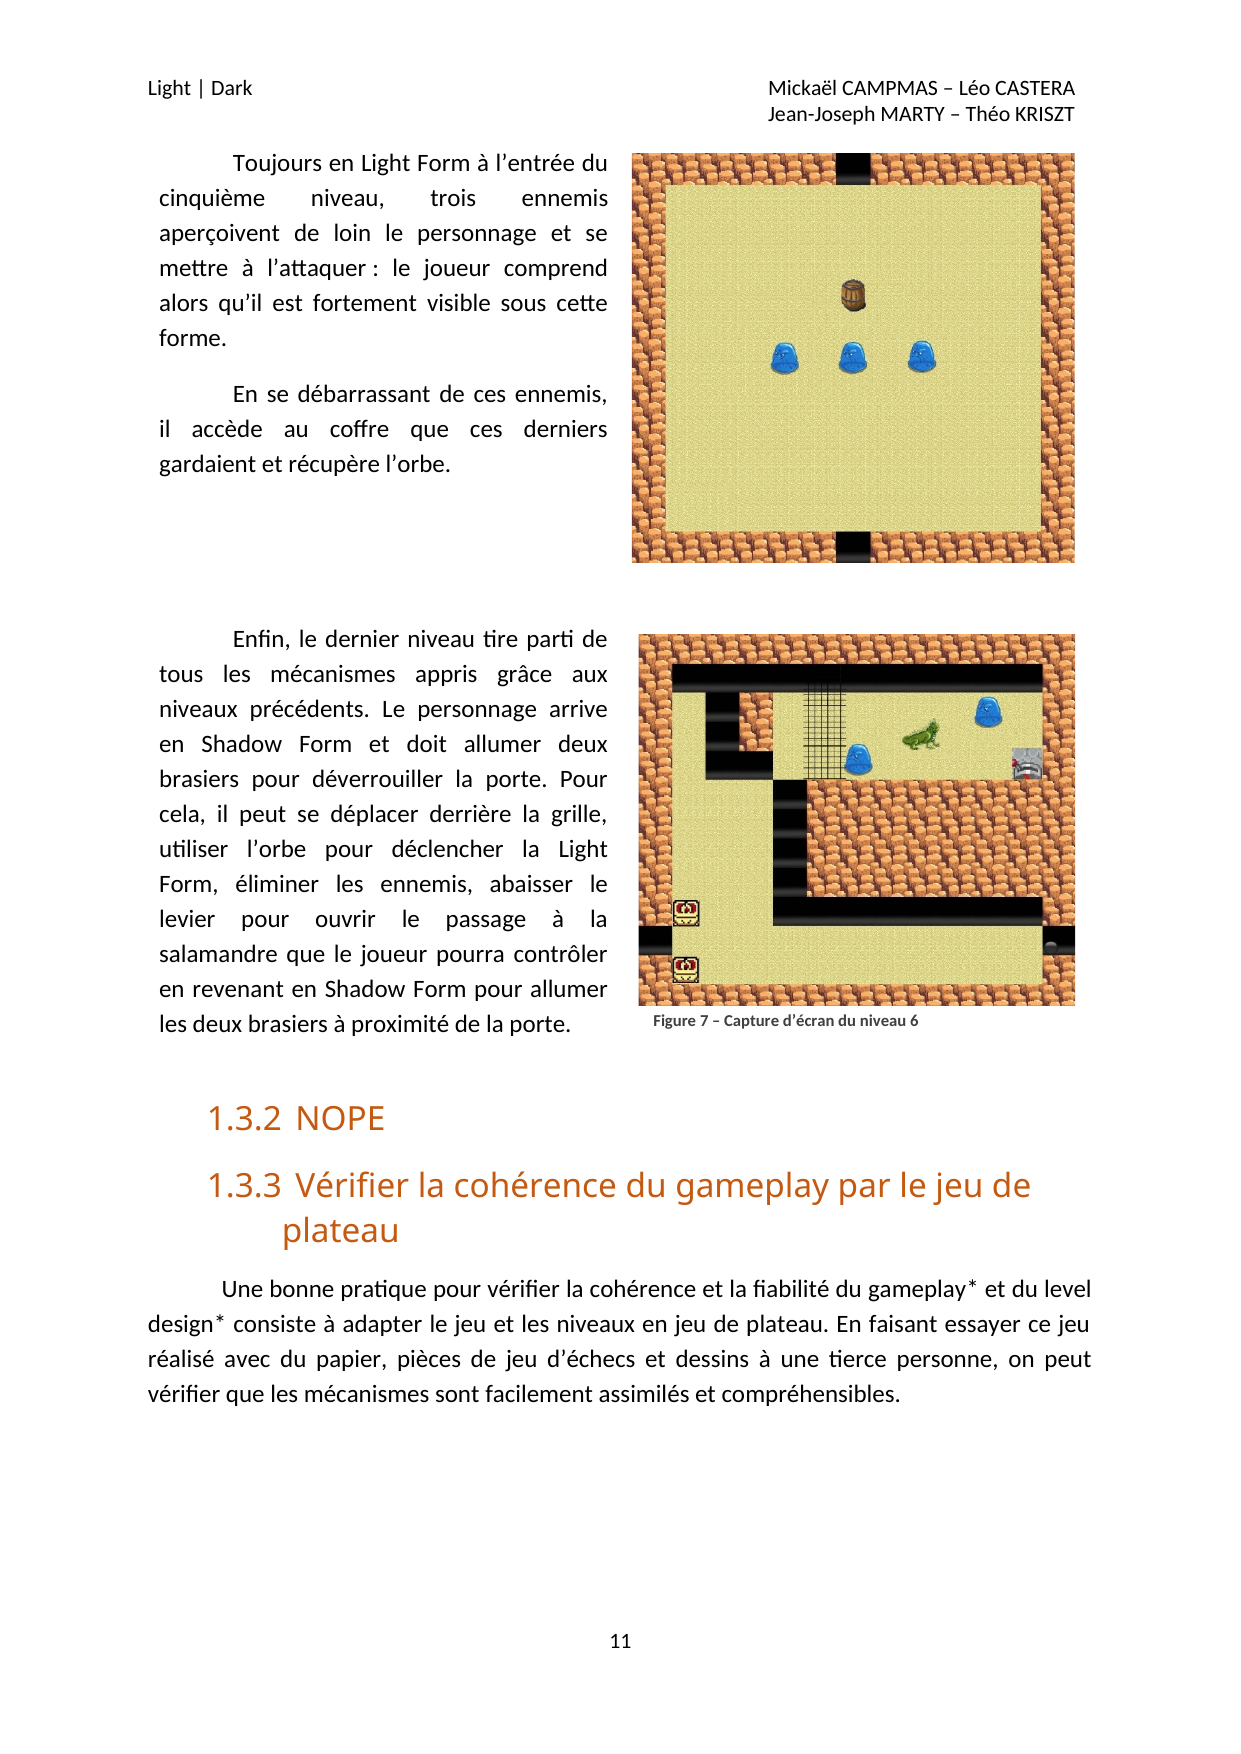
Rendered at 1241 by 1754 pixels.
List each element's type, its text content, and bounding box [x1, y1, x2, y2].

table_cell Enfin, le dernier niveau tire parti de tous les mécanismes appris grâce aux niveaux précédents. Le personnage arrive en Shadow Form et doit allumer deux brasiers pour déverrouiller la porte. Pour cela, il peut se déplacer derrière la grille, utiliser l’orbe pour déclencher la Light Form, éliminer les ennemis, abaisser le levier pour ouvrir le passage à la salamandre que le joueur pourra contrôler en revenant en Shadow Form pour allumer les deux brasiers à proximité de la porte. [148, 623, 619, 1087]
picture [638, 634, 1075, 1006]
table_cell Toujours en Light Form à l’entrée du cinquième niveau, trois ennemis aperçoivent de loin le personnage et se mettre à l’attaquer : le joueur comprend alors qu’il est fortement visible sous cette forme. En se débarrassant de ces ennemis, il accède au coffre que ces derniers gardaient et récupère l’orbe. [148, 148, 619, 623]
table_cell [620, 148, 1092, 623]
subtitle NOPE [207, 1095, 1093, 1141]
subtitle Vérifier la cohérence du gameplay par le jeu de plateau [207, 1161, 1093, 1252]
table_cell [620, 623, 1092, 1087]
text Une bonne pratique pour vérifier la cohérence et la fiabilité du gameplay* et du level design* consiste à adapter le jeu et les niveaux en jeu de plateau. En faisant essayer ce jeu réalisé avec du papier, pièces de jeu d’échecs et dessins à une tierce personne, on peut vérifier que les mécanismes sont facilement assimilés et compréhensibles. [148, 1273, 1093, 1408]
picture [631, 153, 1075, 563]
